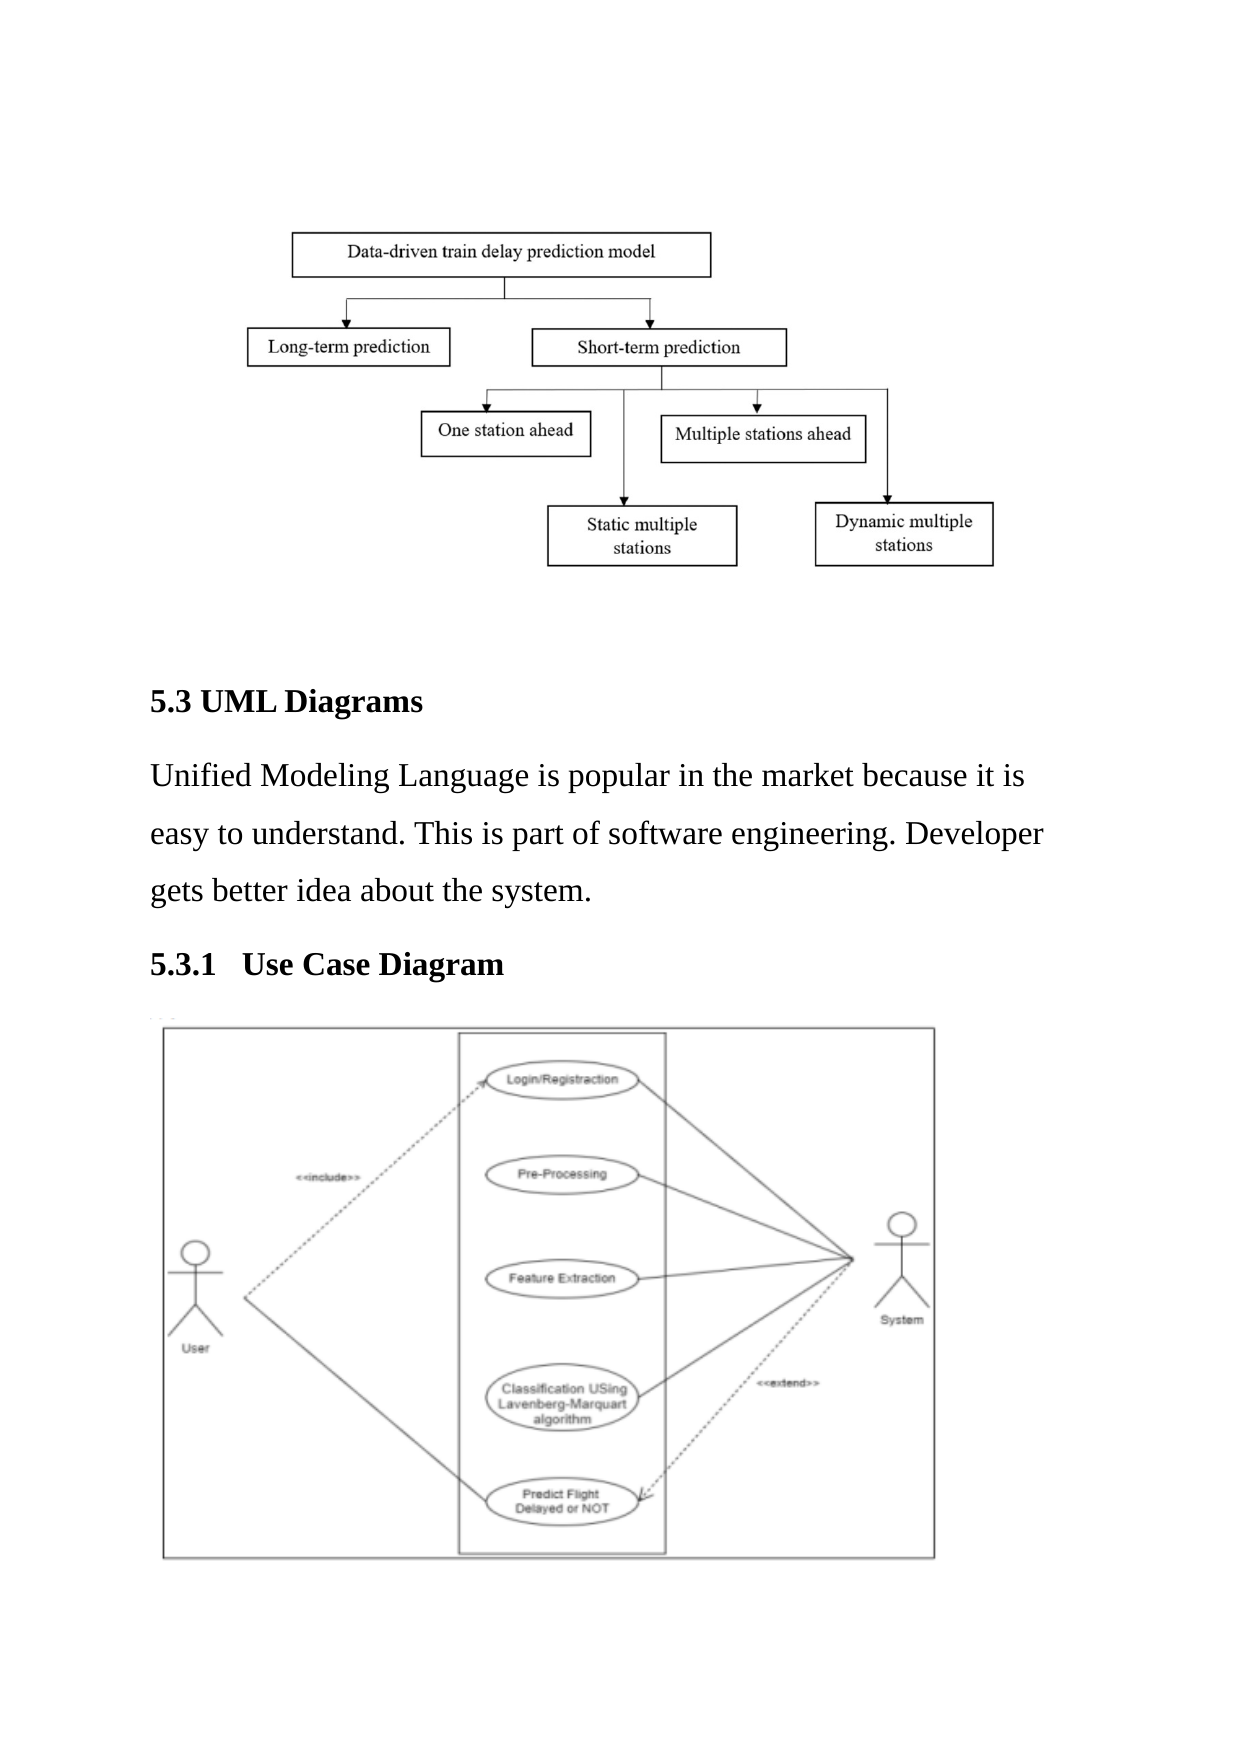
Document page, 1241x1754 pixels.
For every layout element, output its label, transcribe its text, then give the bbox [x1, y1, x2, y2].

picture [245, 231, 995, 567]
text Unified Modeling Language is popular in the market because it is easy to understand. This is part of software engineering. Developer gets better idea about the system. [150, 756, 1090, 909]
text 5.3.1 Use Case Diagram [150, 945, 1090, 983]
text 5.3 UML Diagrams [150, 681, 1090, 720]
picture [150, 1018, 955, 1567]
